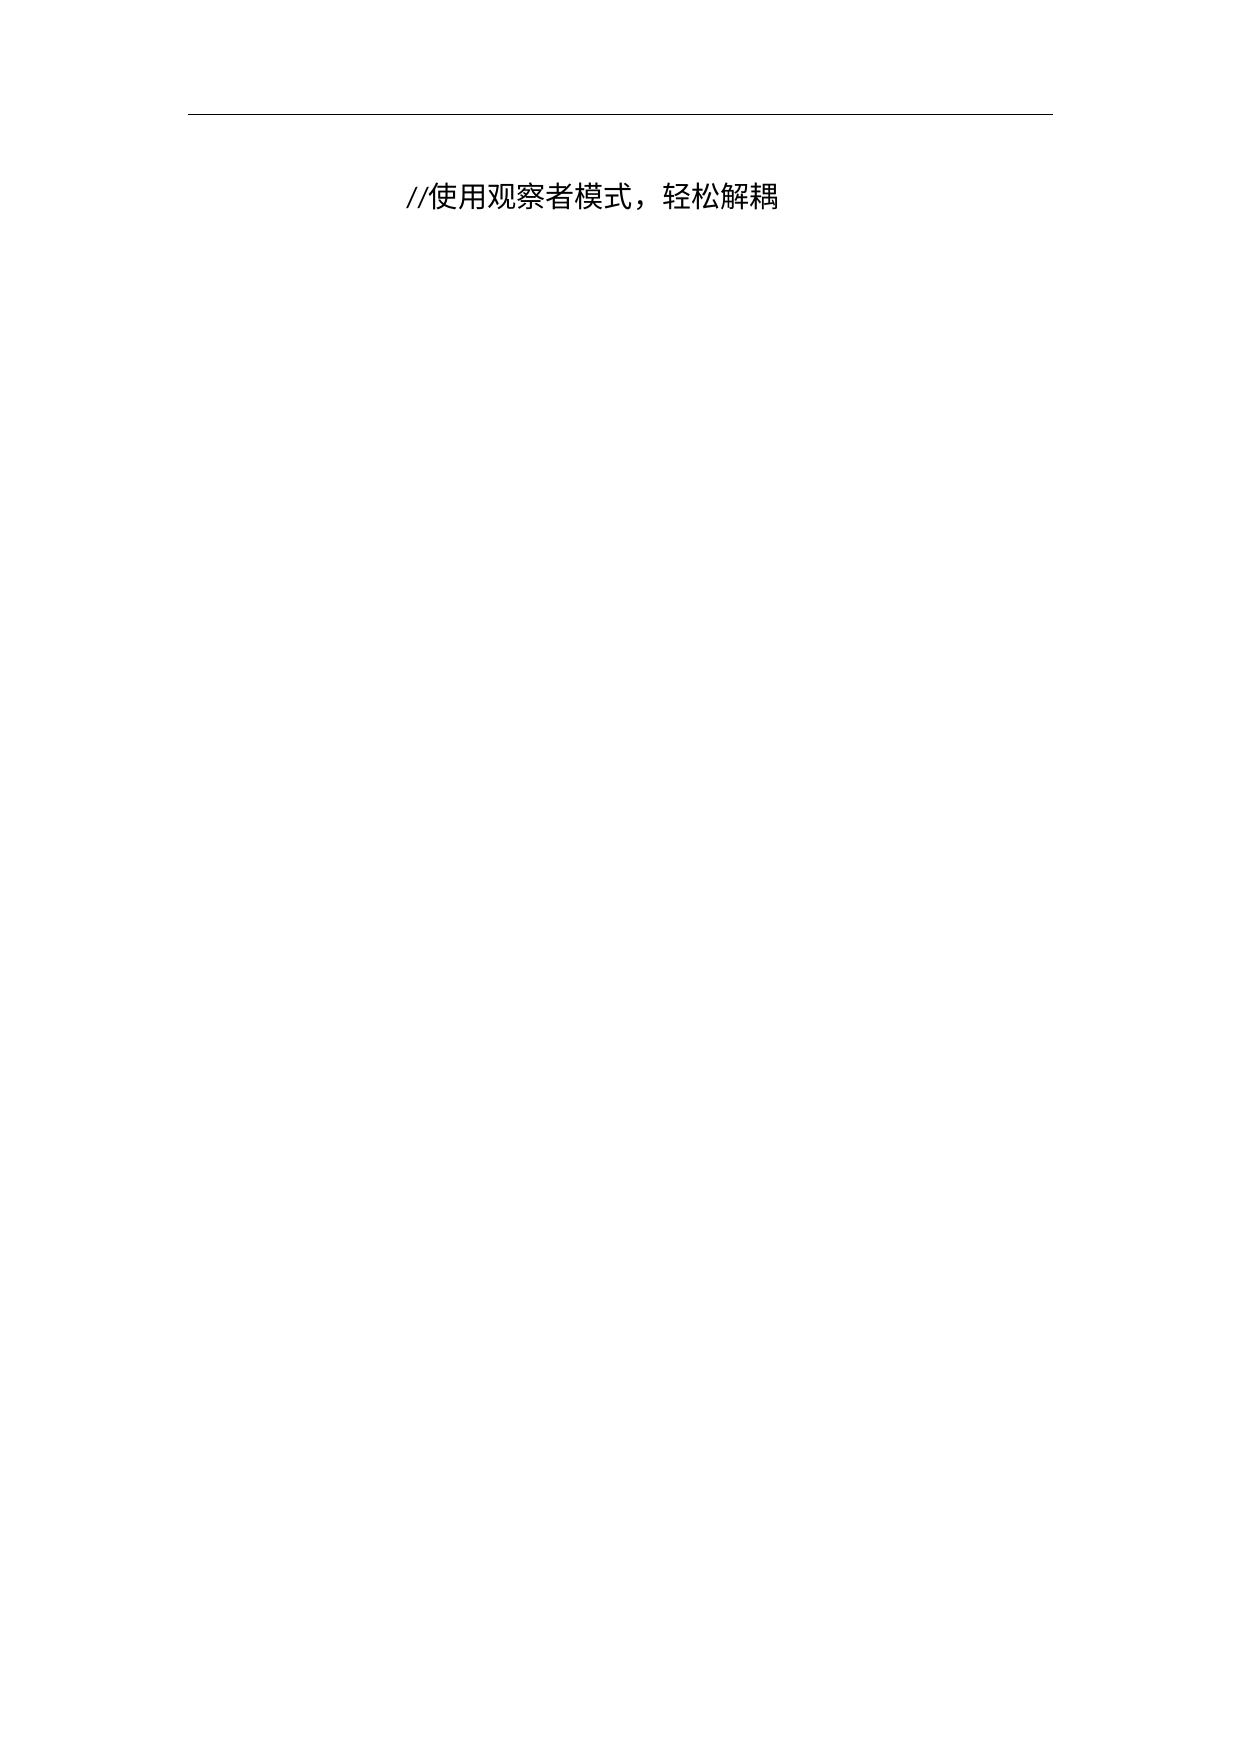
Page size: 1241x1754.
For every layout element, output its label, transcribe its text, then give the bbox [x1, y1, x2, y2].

text //使用观察者模式，轻松解耦 [187, 162, 1053, 227]
